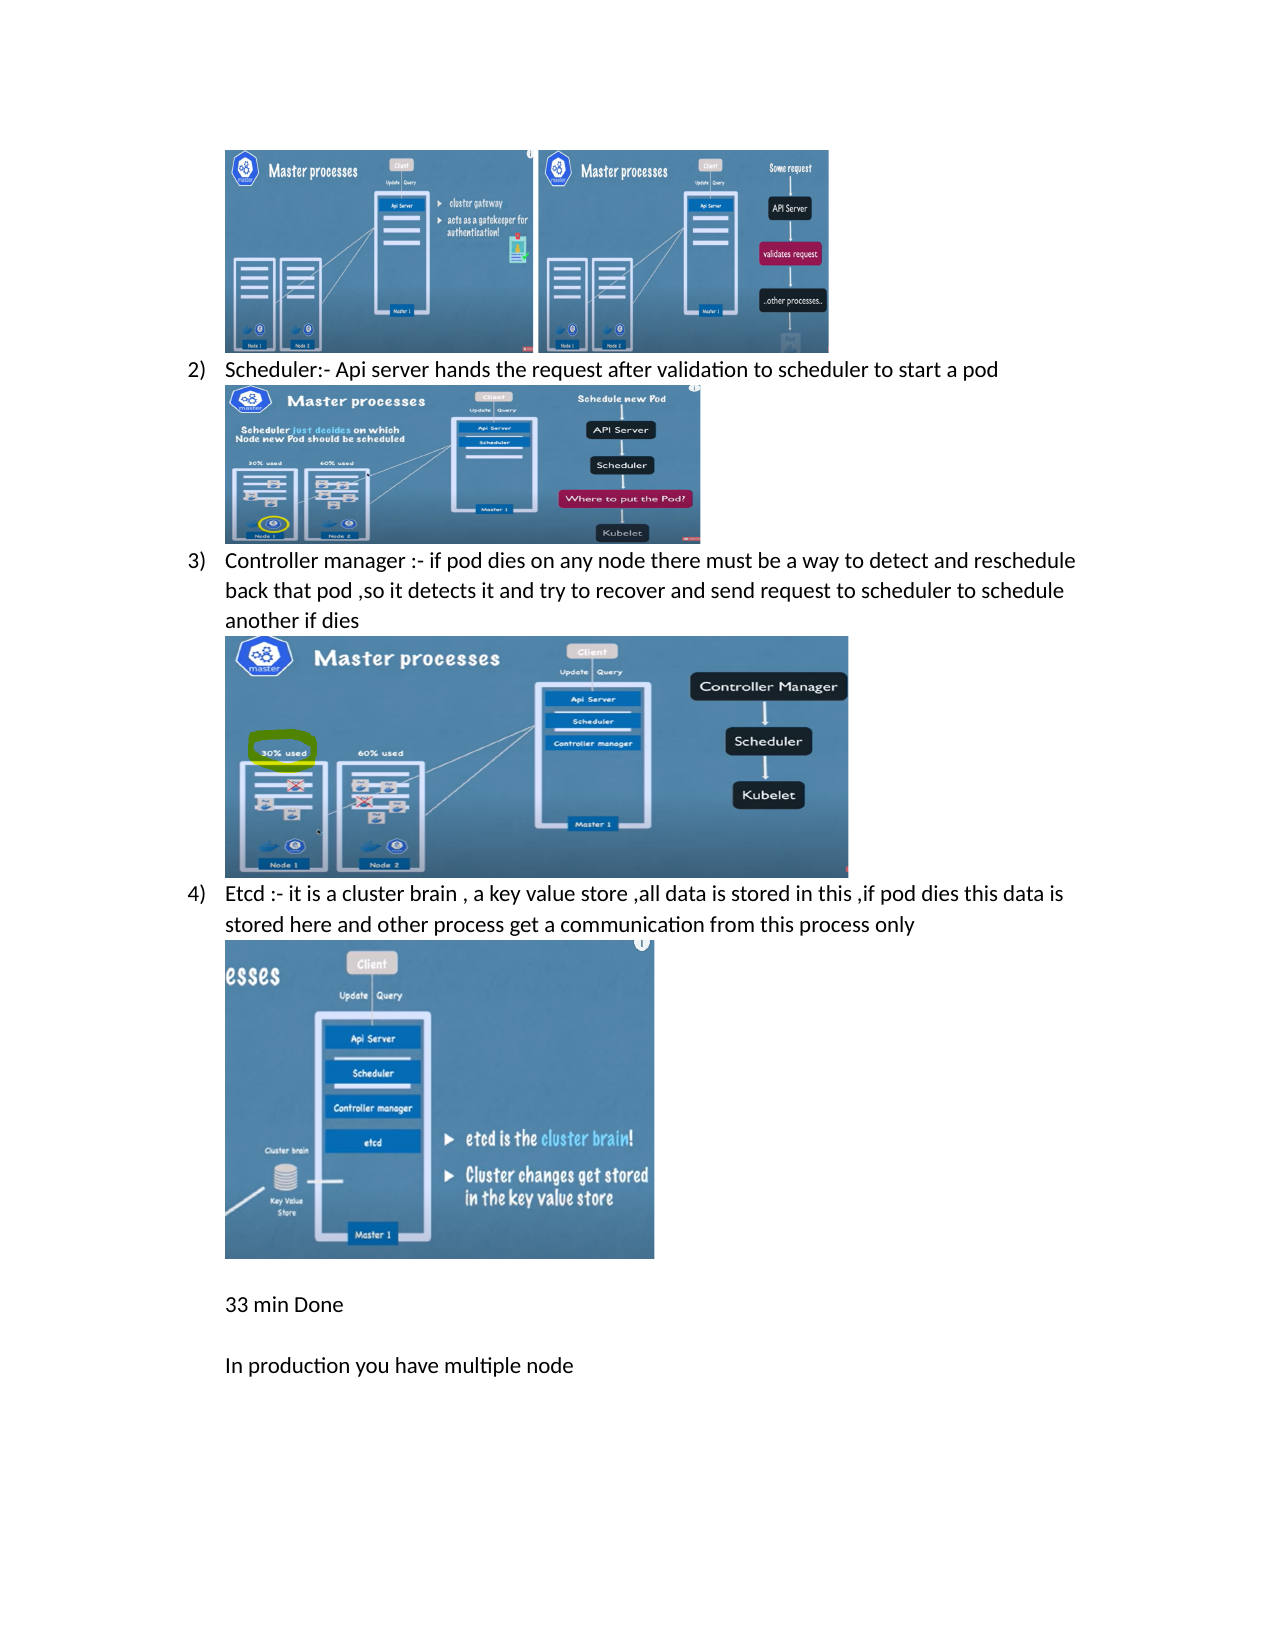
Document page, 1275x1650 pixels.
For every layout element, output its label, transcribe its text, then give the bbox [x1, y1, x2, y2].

picture [225, 150, 534, 353]
picture [225, 636, 849, 878]
list Etcd :- it is a cluster brain , a key value store ,all data is stored in this ,if pod dies this data is stored here and other process get a communication from this process only [187, 879, 1125, 938]
list Controller manager :- if pod dies on any node there must be a way to detect and reschedule back that pod ,so it detects it and try to recover and send request to scheduler to schedule another if dies [187, 546, 1125, 635]
list 33 min Done [225, 1291, 1125, 1319]
list In production you have multiple node [225, 1351, 1125, 1379]
picture [225, 940, 655, 1259]
picture [538, 150, 829, 353]
picture [225, 385, 701, 544]
list Scheduler:- Api server hands the request after validation to scheduler to start a pod [187, 355, 1125, 383]
